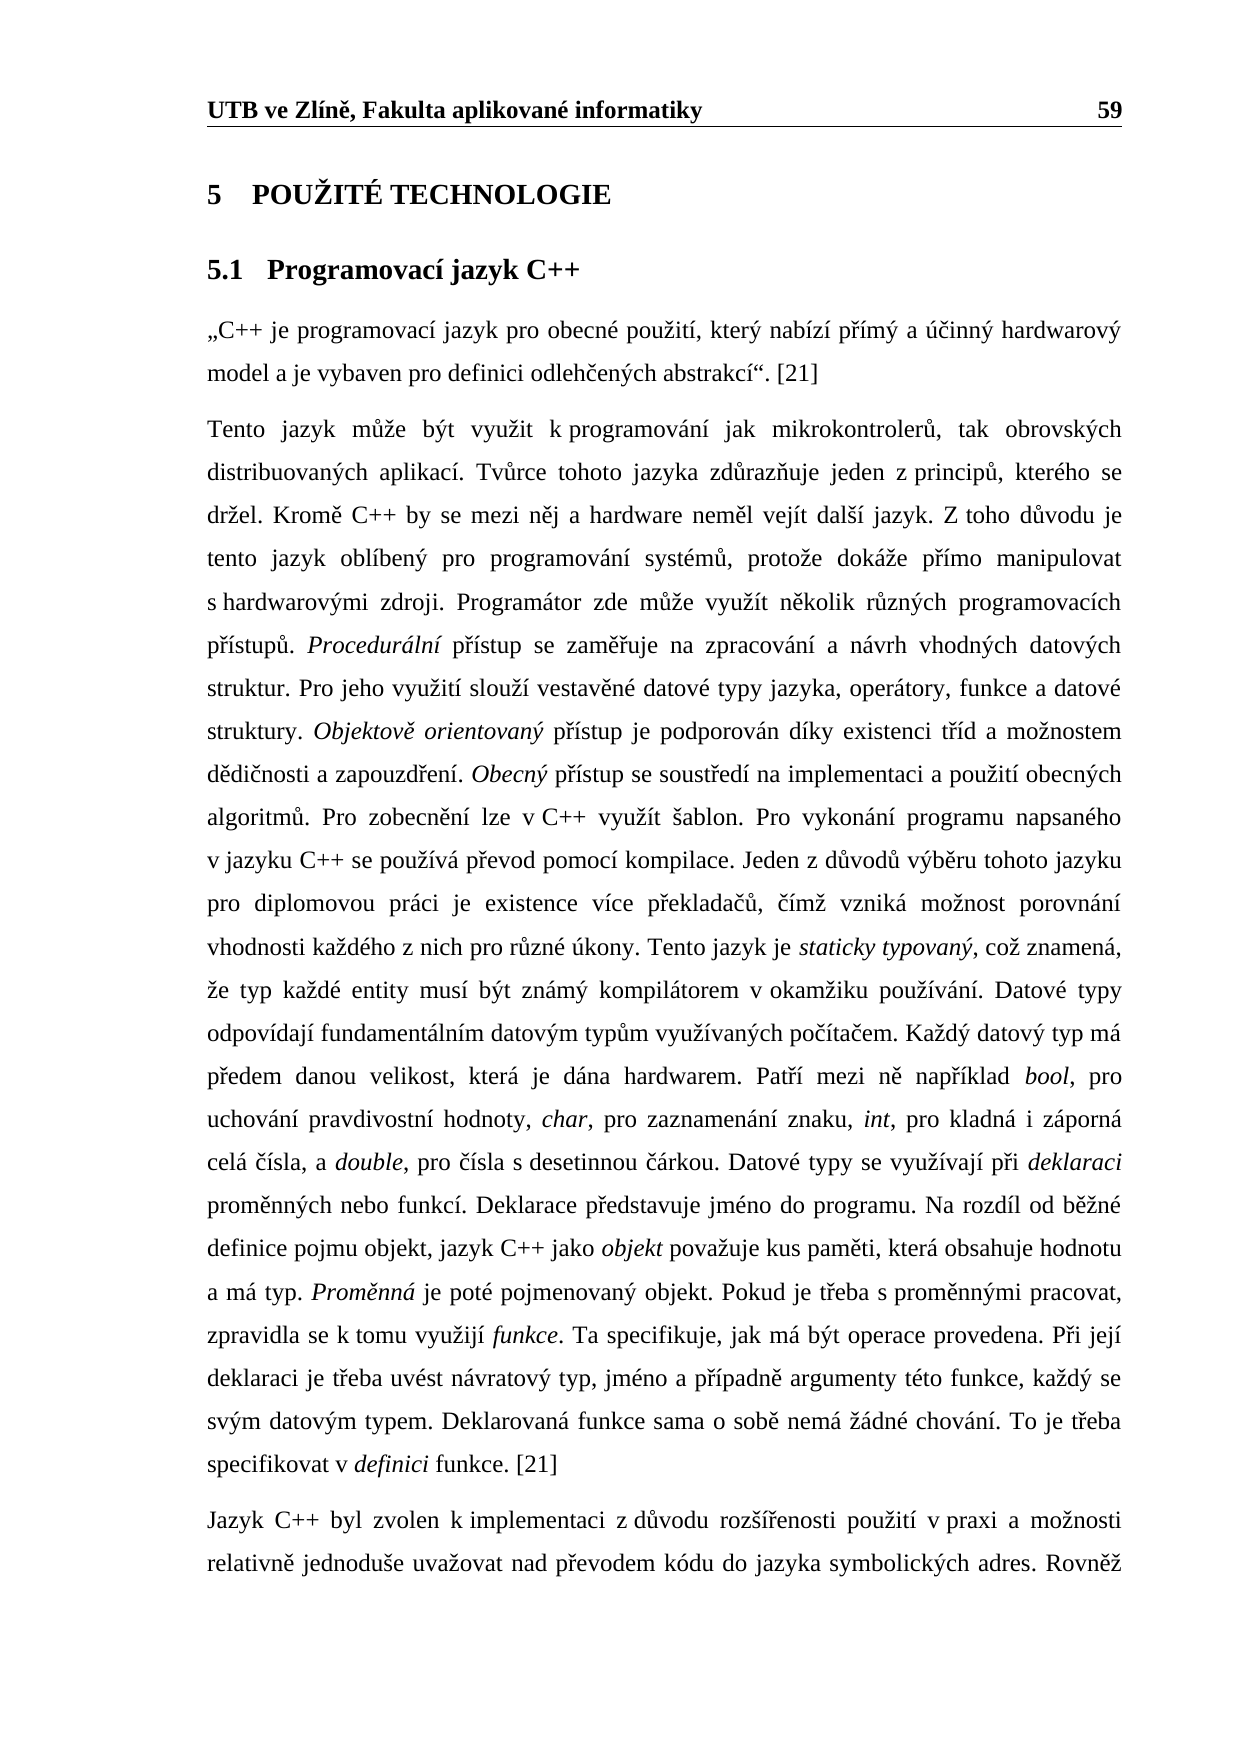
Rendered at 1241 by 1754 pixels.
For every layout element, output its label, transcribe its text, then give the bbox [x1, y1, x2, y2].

subtitle Programovací jazyk C++ [207, 252, 1122, 286]
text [207, 1505, 1122, 1577]
text „C++ je programovací jazyk pro obecné použití, který nabízí přímý a účinný hardwarový model a je vybaven pro definici odlehčených abstrakcí“. [21] [207, 315, 1122, 387]
subtitle použité technologie [207, 177, 1122, 211]
text Tento jazyk může být využit k programování jak mikrokontrolerů, tak obrovských distribuovaných aplikací. Tvůrce tohoto jazyka zdůrazňuje jeden z principů, kterého se držel. Kromě C++ by se mezi něj a hardware neměl vejít další jazyk. Z toho důvodu je tento jazyk oblíbený pro programování systémů, protože dokáže přímo manipulovat s hardwarovými zdroji. Programátor zde může využít několik různých programovacích přístupů. Procedurální přístup se zaměřuje na zpracování a návrh vhodných datových struktur. Pro jeho využití slouží vestavěné datové typy jazyka, operátory, funkce a datové struktury. Objektově orientovaný přístup je podporován díky existenci tříd a možnostem dědičnosti a zapouzdření. Obecný přístup se soustředí na implementaci a použití obecných algoritmů. Pro zobecnění lze v C++ využít šablon. Pro vykonání programu napsaného v jazyku C++ se používá převod pomocí kompilace. Jeden z důvodů výběru tohoto jazyku pro diplomovou práci je existence více překladačů, čímž vzniká možnost porovnání vhodnosti každého z nich pro různé úkony. Tento jazyk je staticky typovaný, což znamená, že typ každé entity musí být známý kompilátorem v okamžiku používání. Datové typy odpovídají fundamentálním datovým typům využívaných počítačem. Každý datový typ má předem danou velikost, která je dána hardwarem. Patří mezi ně například bool, pro uchování pravdivostní hodnoty, char, pro zaznamenání znaku, int, pro kladná i záporná celá čísla, a double, pro čísla s desetinnou čárkou. Datové typy se využívají při deklaraci proměnných nebo funkcí. Deklarace představuje jméno do programu. Na rozdíl od běžné definice pojmu objekt, jazyk C++ jako objekt považuje kus paměti, která obsahuje hodnotu a má typ. Proměnná je poté pojmenovaný objekt. Pokud je třeba s proměnnými pracovat, zpravidla se k tomu využijí funkce. Ta specifikuje, jak má být operace provedena. Při její deklaraci je třeba uvést návratový typ, jméno a případně argumenty této funkce, každý se svým datovým typem. Deklarovaná funkce sama o sobě nemá žádné chování. To je třeba specifikovat v definici funkce. [21] [207, 414, 1122, 1478]
